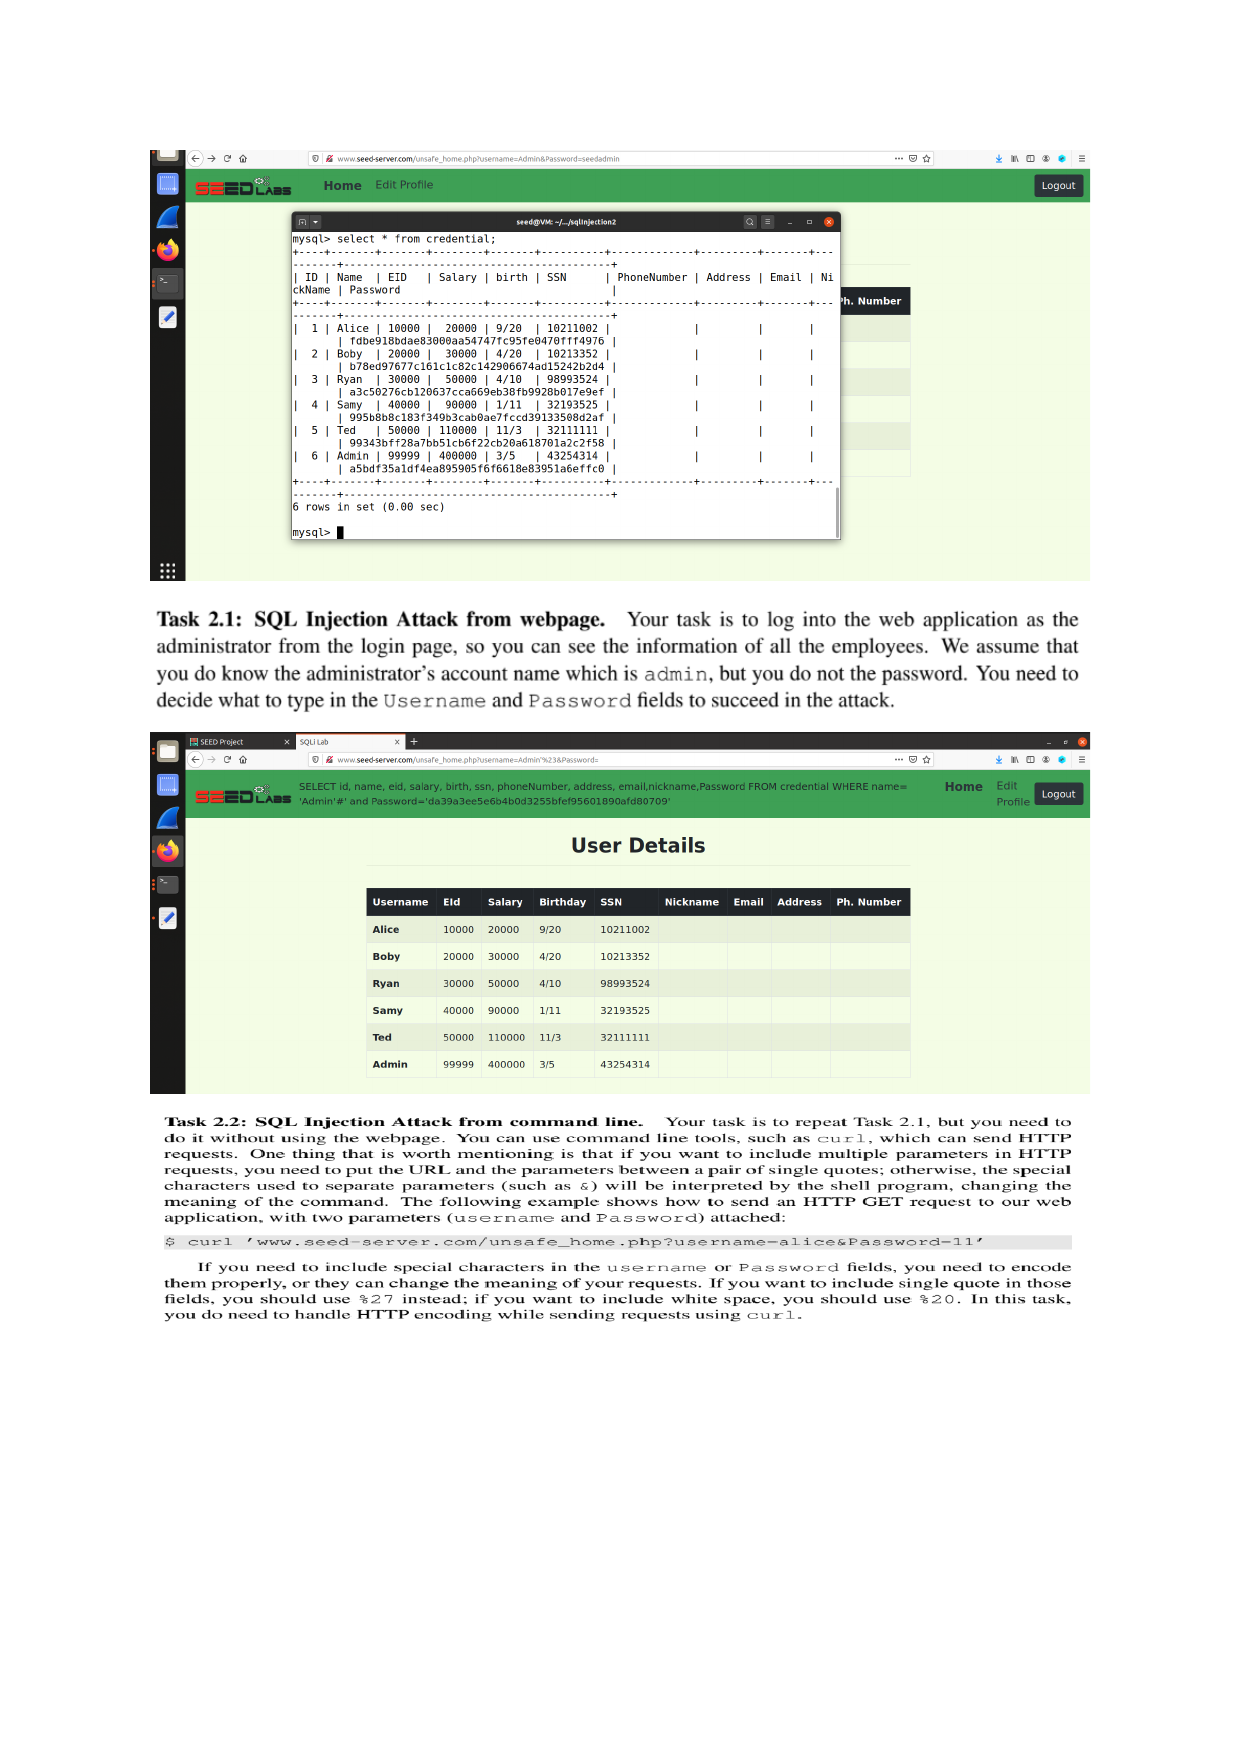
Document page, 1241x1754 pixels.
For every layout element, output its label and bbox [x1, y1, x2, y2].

picture [150, 732, 1091, 1094]
picture [150, 150, 1091, 581]
picture [150, 599, 1091, 714]
picture [150, 1112, 1091, 1322]
